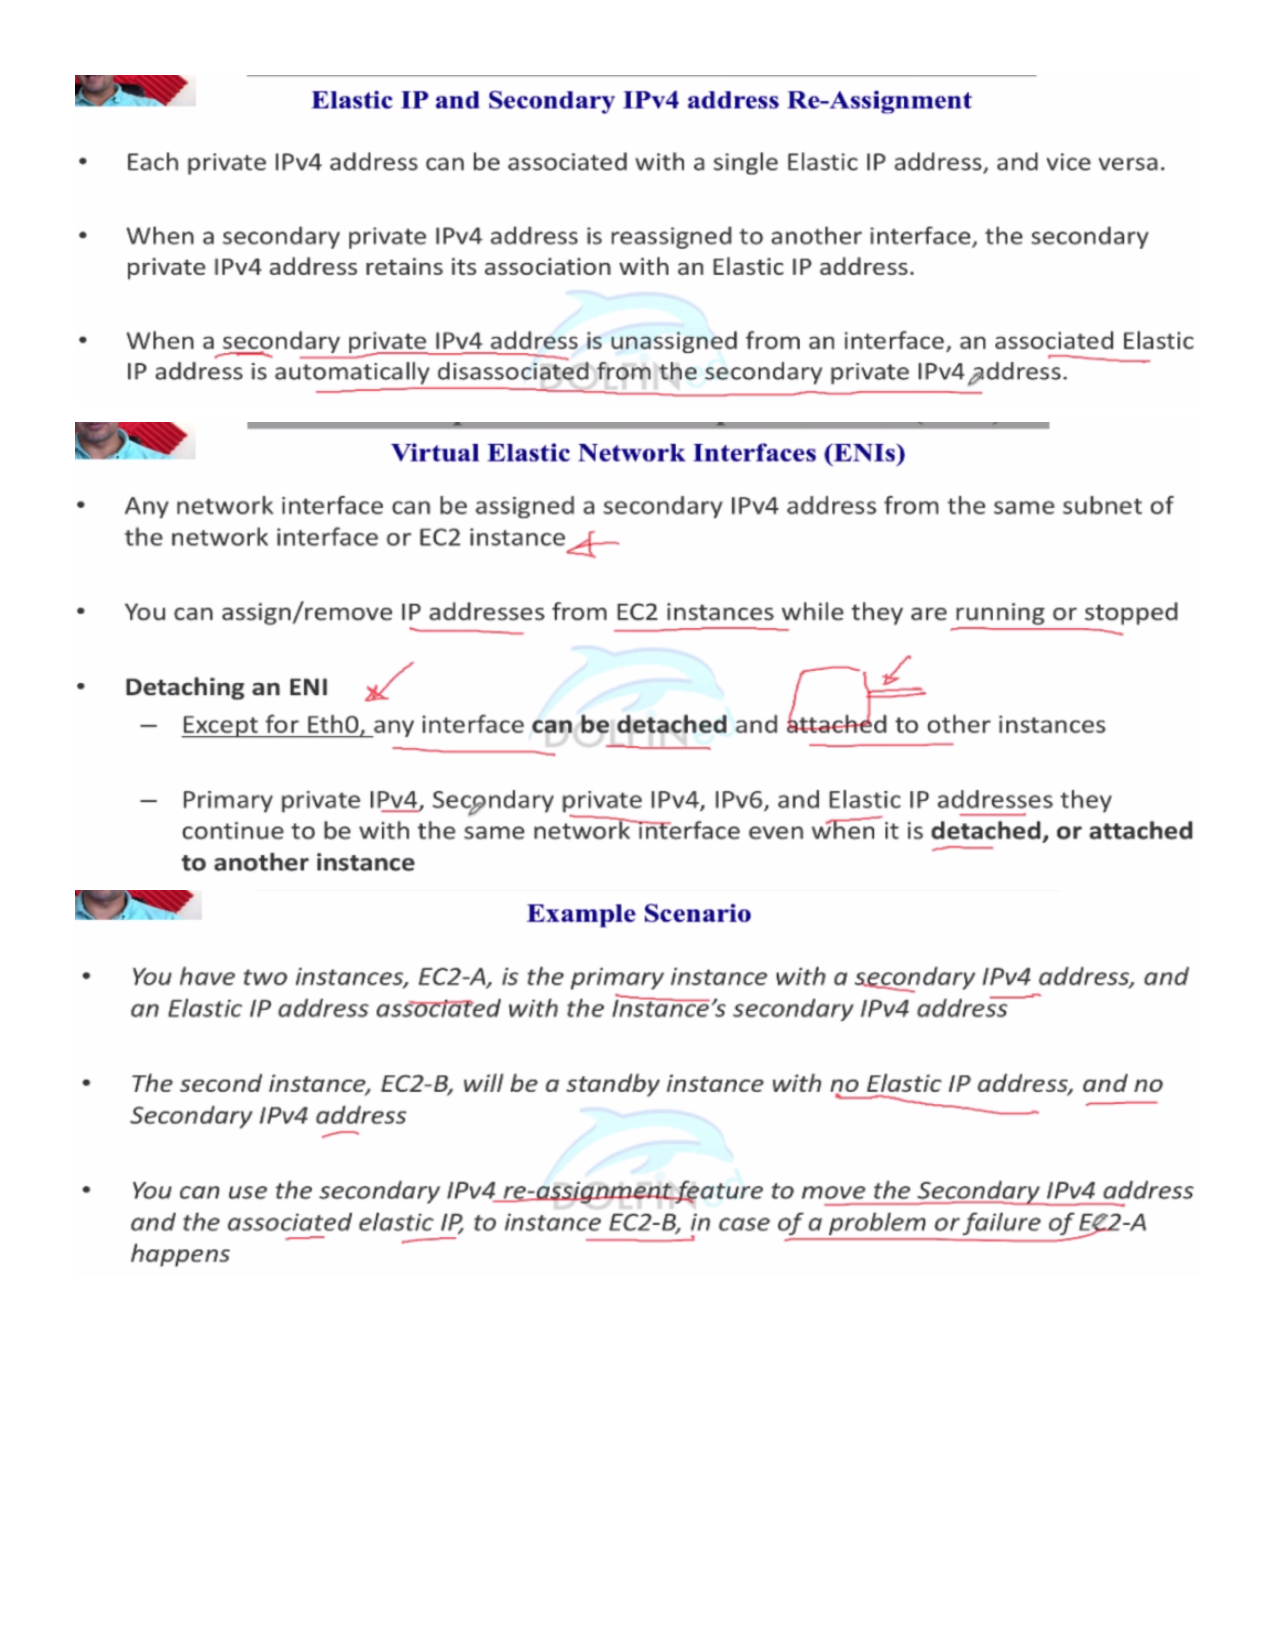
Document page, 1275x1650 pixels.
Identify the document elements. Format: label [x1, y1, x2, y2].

picture [75, 75, 1200, 402]
picture [75, 422, 1200, 887]
picture [75, 890, 1200, 1276]
